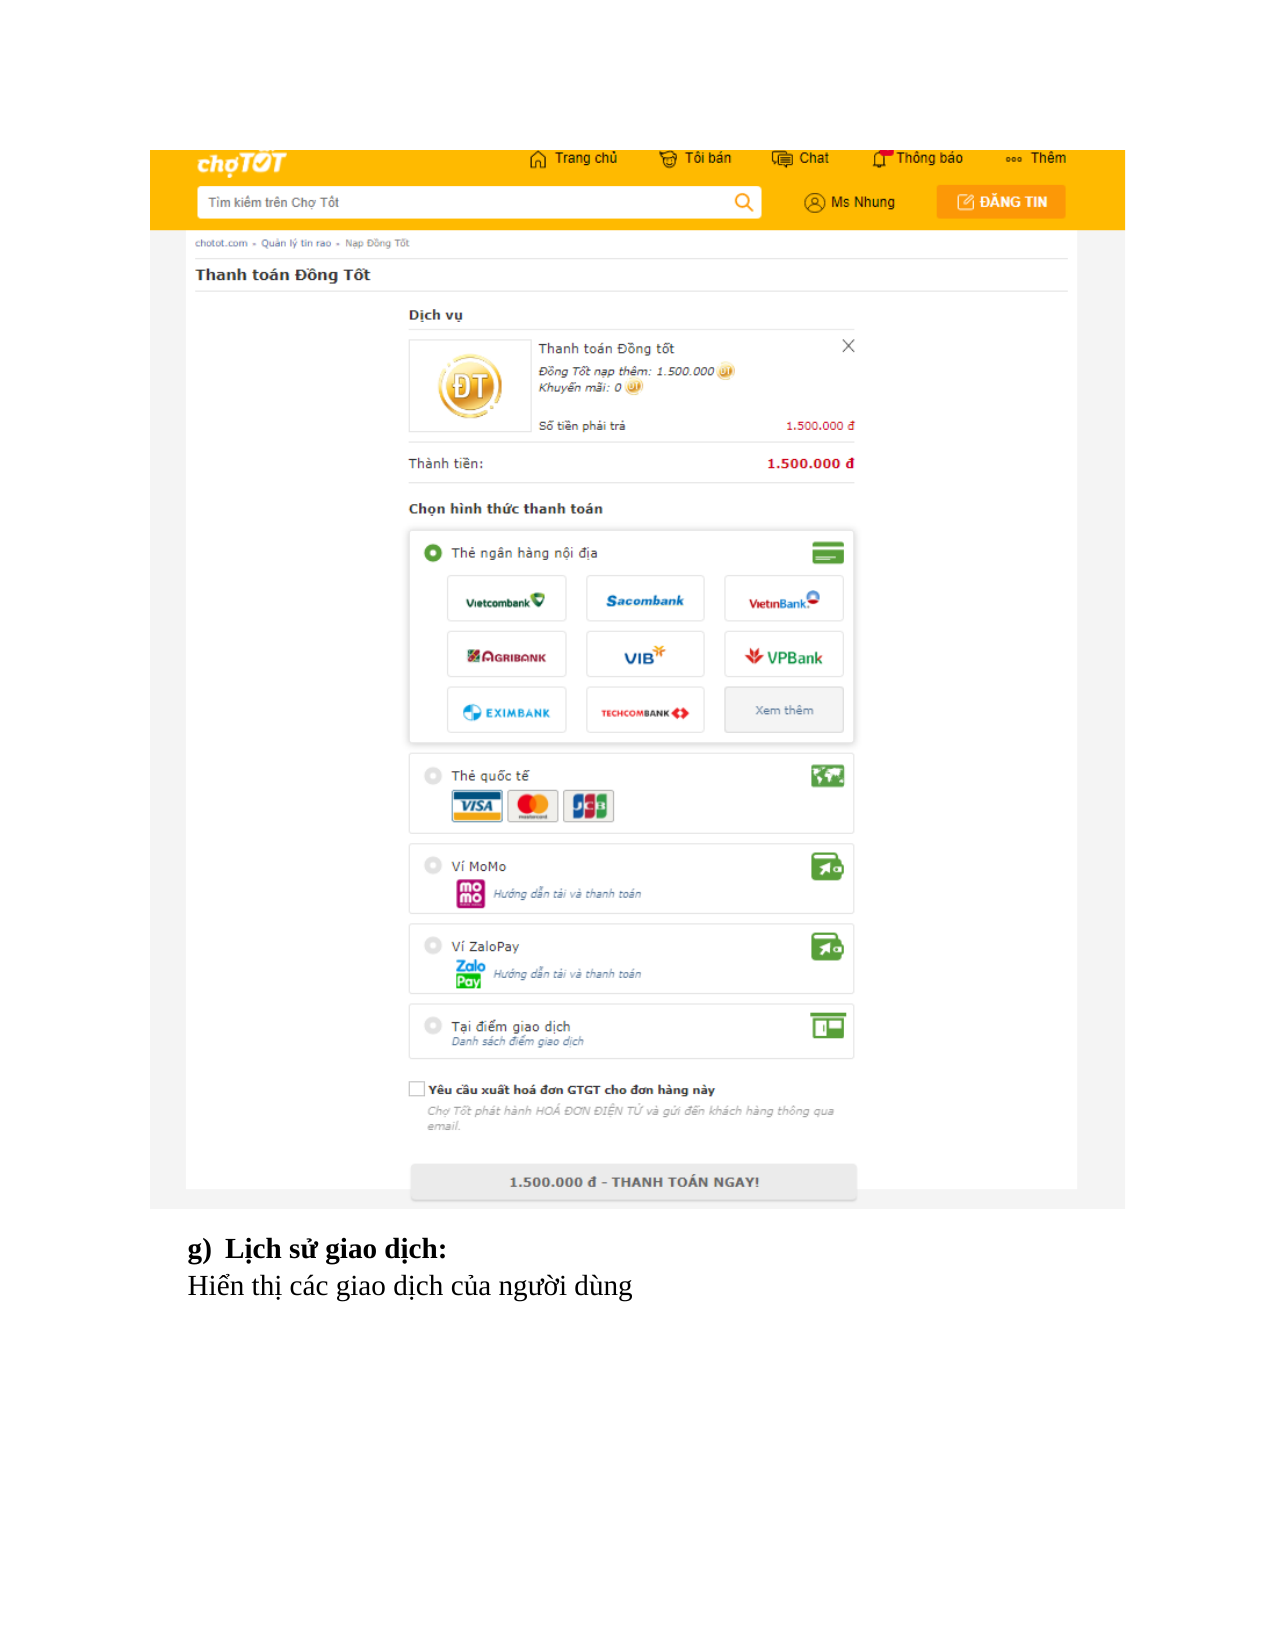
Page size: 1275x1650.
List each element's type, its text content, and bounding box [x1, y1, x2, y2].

picture [150, 150, 1125, 1209]
subtitle Lịch sử giao dịch: [187, 1231, 1125, 1265]
text Hiển thị các giao dịch của người dùng [187, 1268, 1125, 1301]
